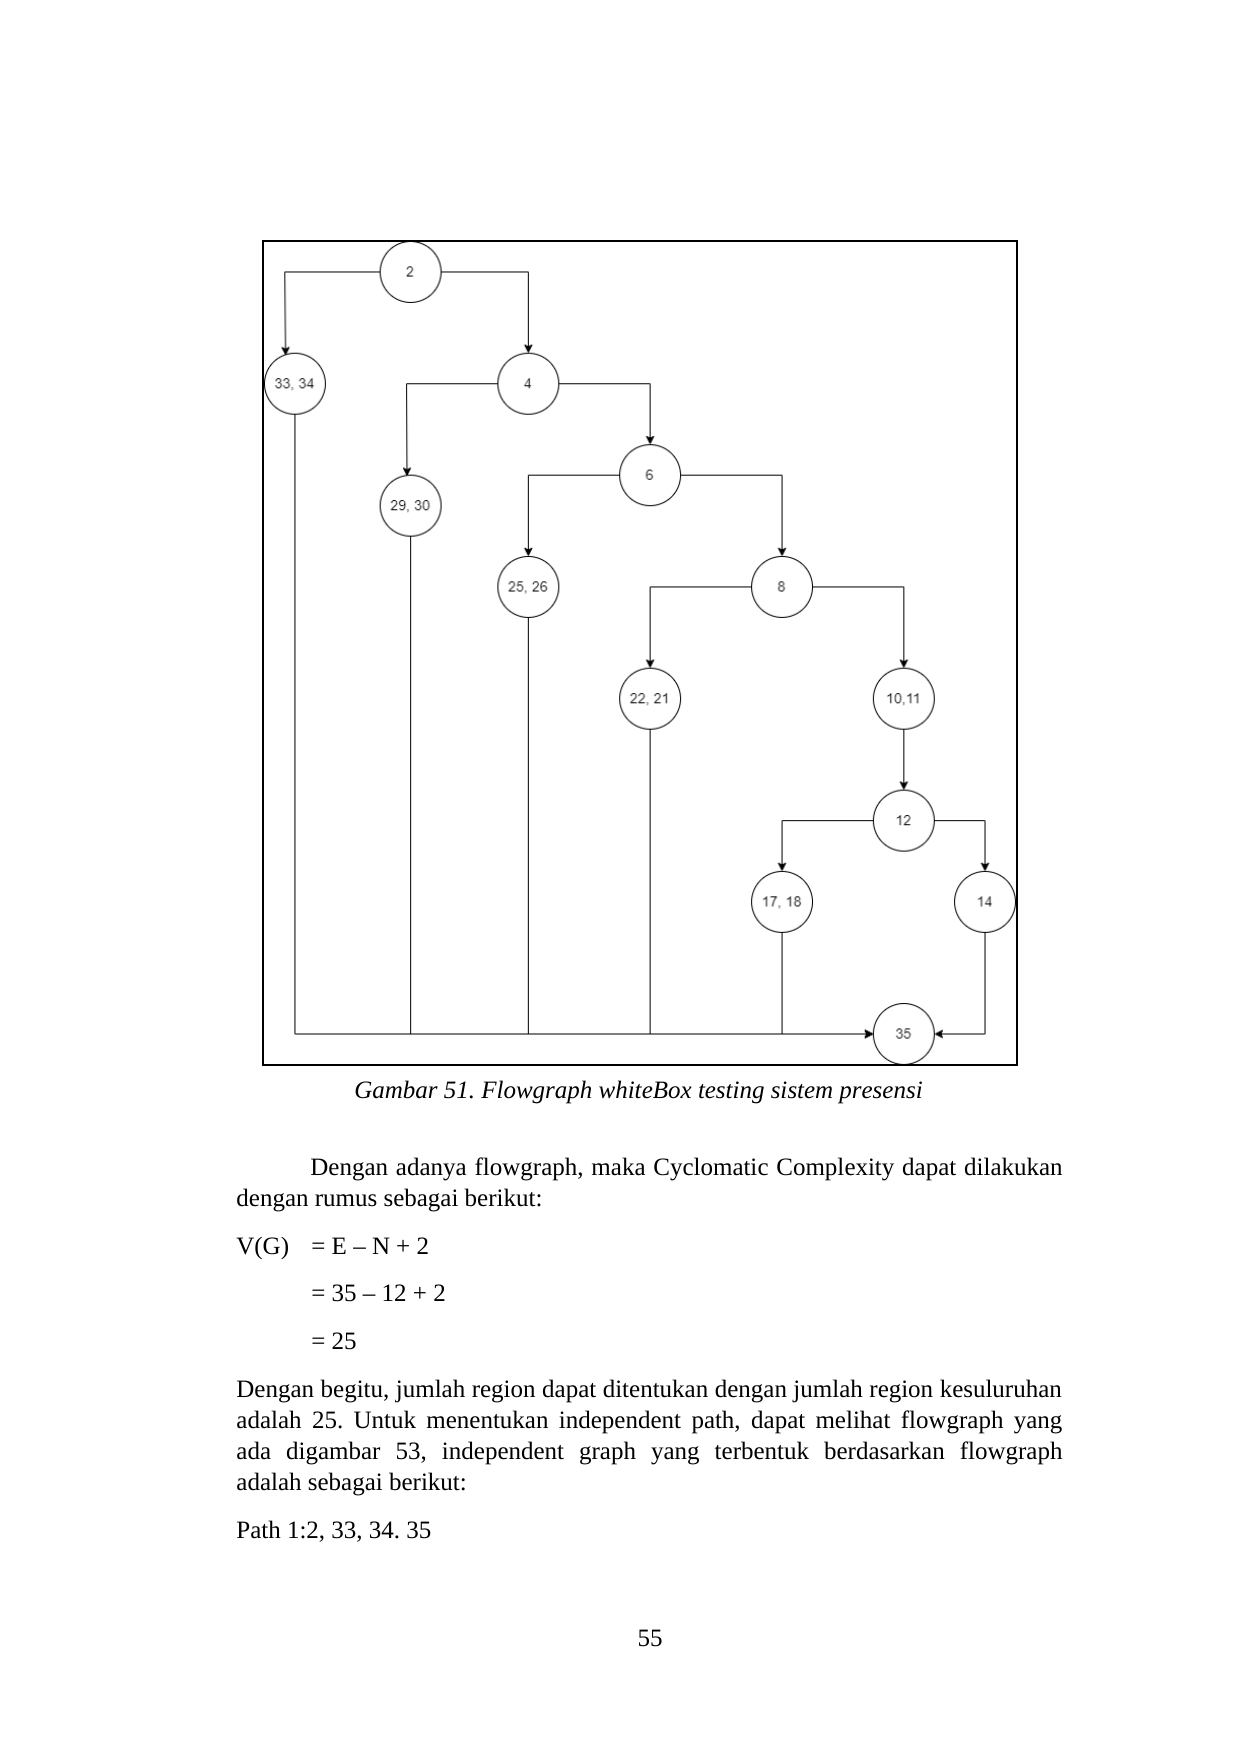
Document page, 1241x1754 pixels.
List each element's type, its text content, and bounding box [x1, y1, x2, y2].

subtitle = 35 – 12 + 2 [236, 1278, 1063, 1307]
subtitle V(G) = E – N + 2 [236, 1231, 1063, 1259]
subtitle = 25 [236, 1326, 1063, 1355]
subtitle Dengan begitu, jumlah region dapat ditentukan dengan jumlah region kesuluruhan adalah 25. Untuk menentukan independent path, dapat melihat flowgraph yang ada digambar 53, independent graph yang terbentuk berdasarkan flowgraph adalah sebagai berikut: [236, 1374, 1063, 1496]
subtitle Path 1:2, 33, 34. 35 [236, 1515, 1063, 1543]
subtitle Dengan adanya flowgraph, maka Cyclomatic Complexity dapat dilakukan dengan rumus sebagai berikut: [236, 1152, 1063, 1212]
picture [264, 242, 1016, 1064]
